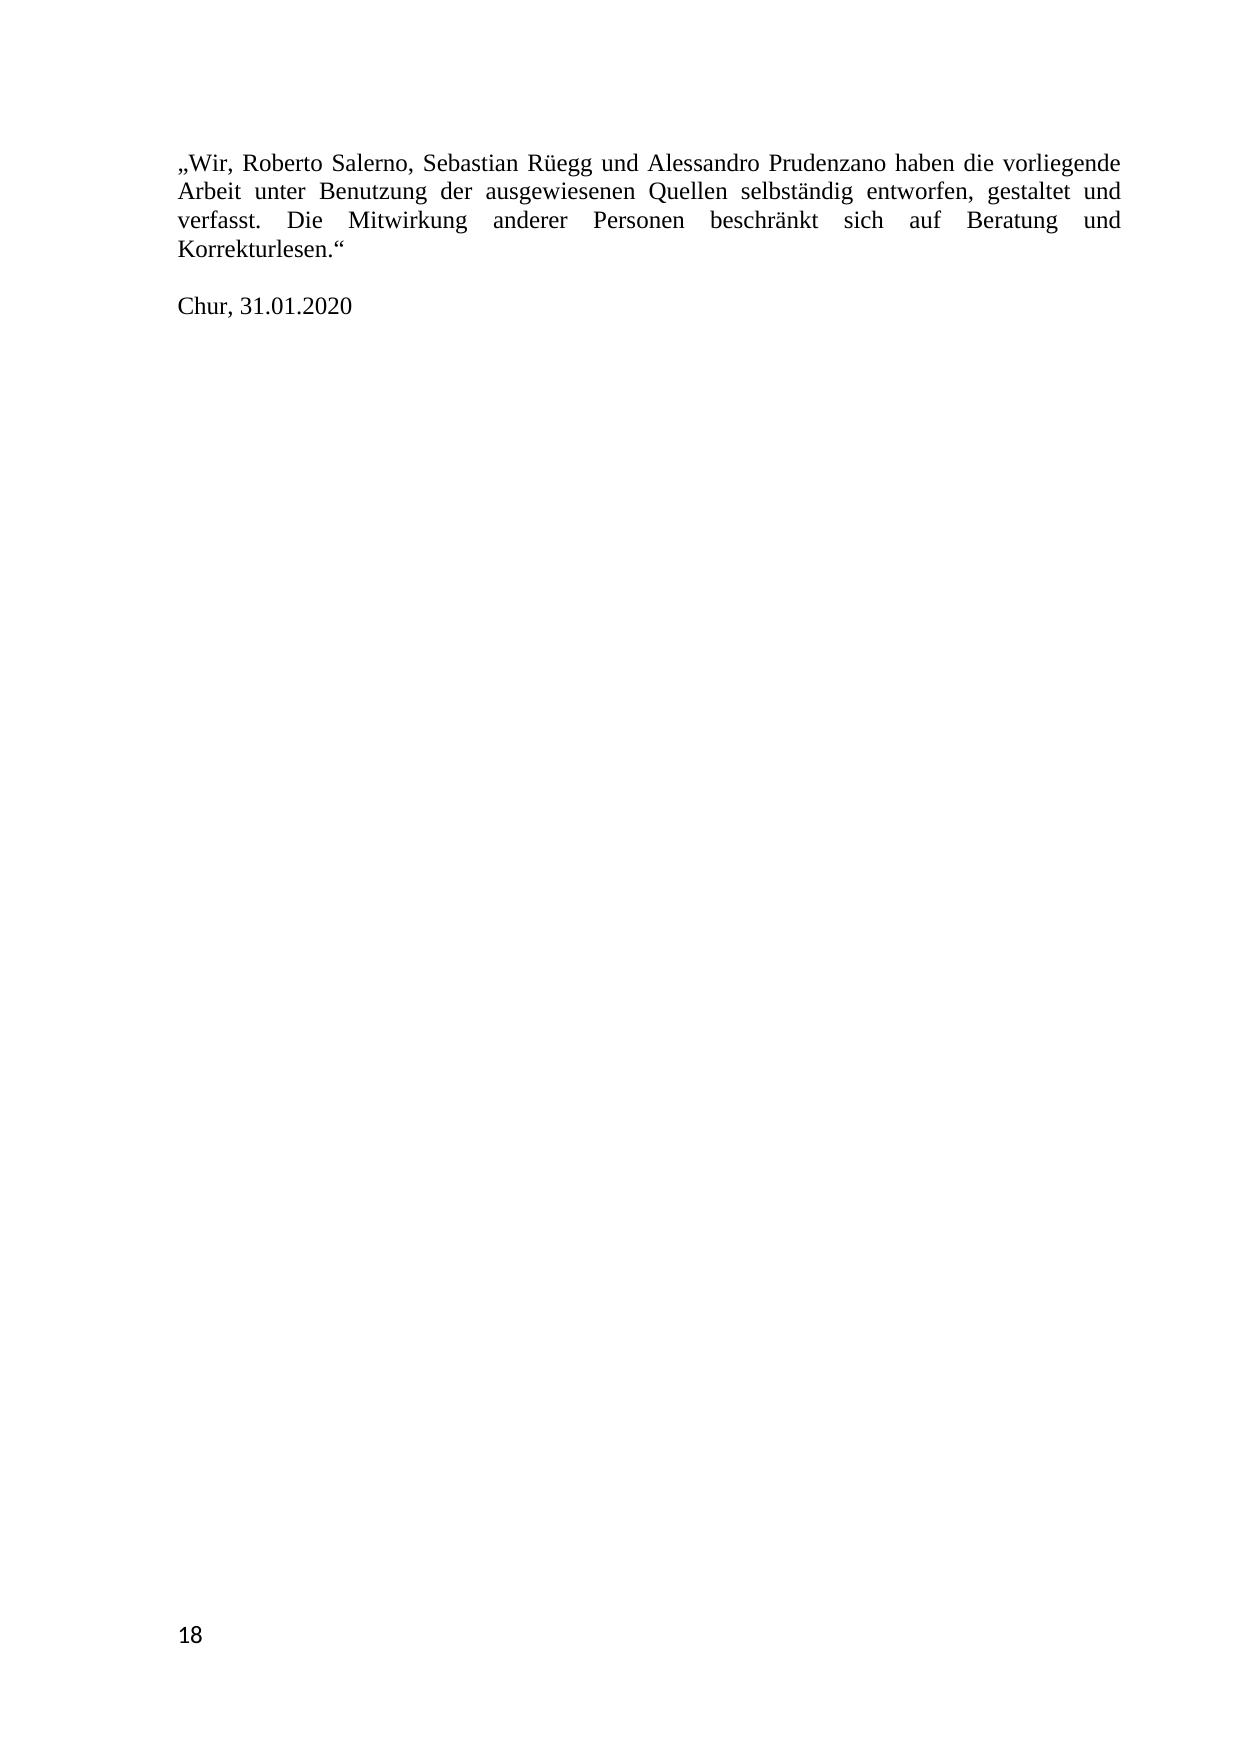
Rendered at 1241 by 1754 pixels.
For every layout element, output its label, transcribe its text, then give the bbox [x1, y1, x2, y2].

text „Wir, Roberto Salerno, Sebastian Rüegg und Alessandro Prudenzano haben die vorliegende Arbeit unter Benutzung der ausgewiesenen Quellen selbständig entworfen, gestaltet und verfasst. Die Mitwirkung anderer Personen beschränkt sich auf Beratung und Korrekturlesen.“ [177, 148, 1122, 263]
text Chur, 31.01.2020 [177, 291, 1122, 320]
